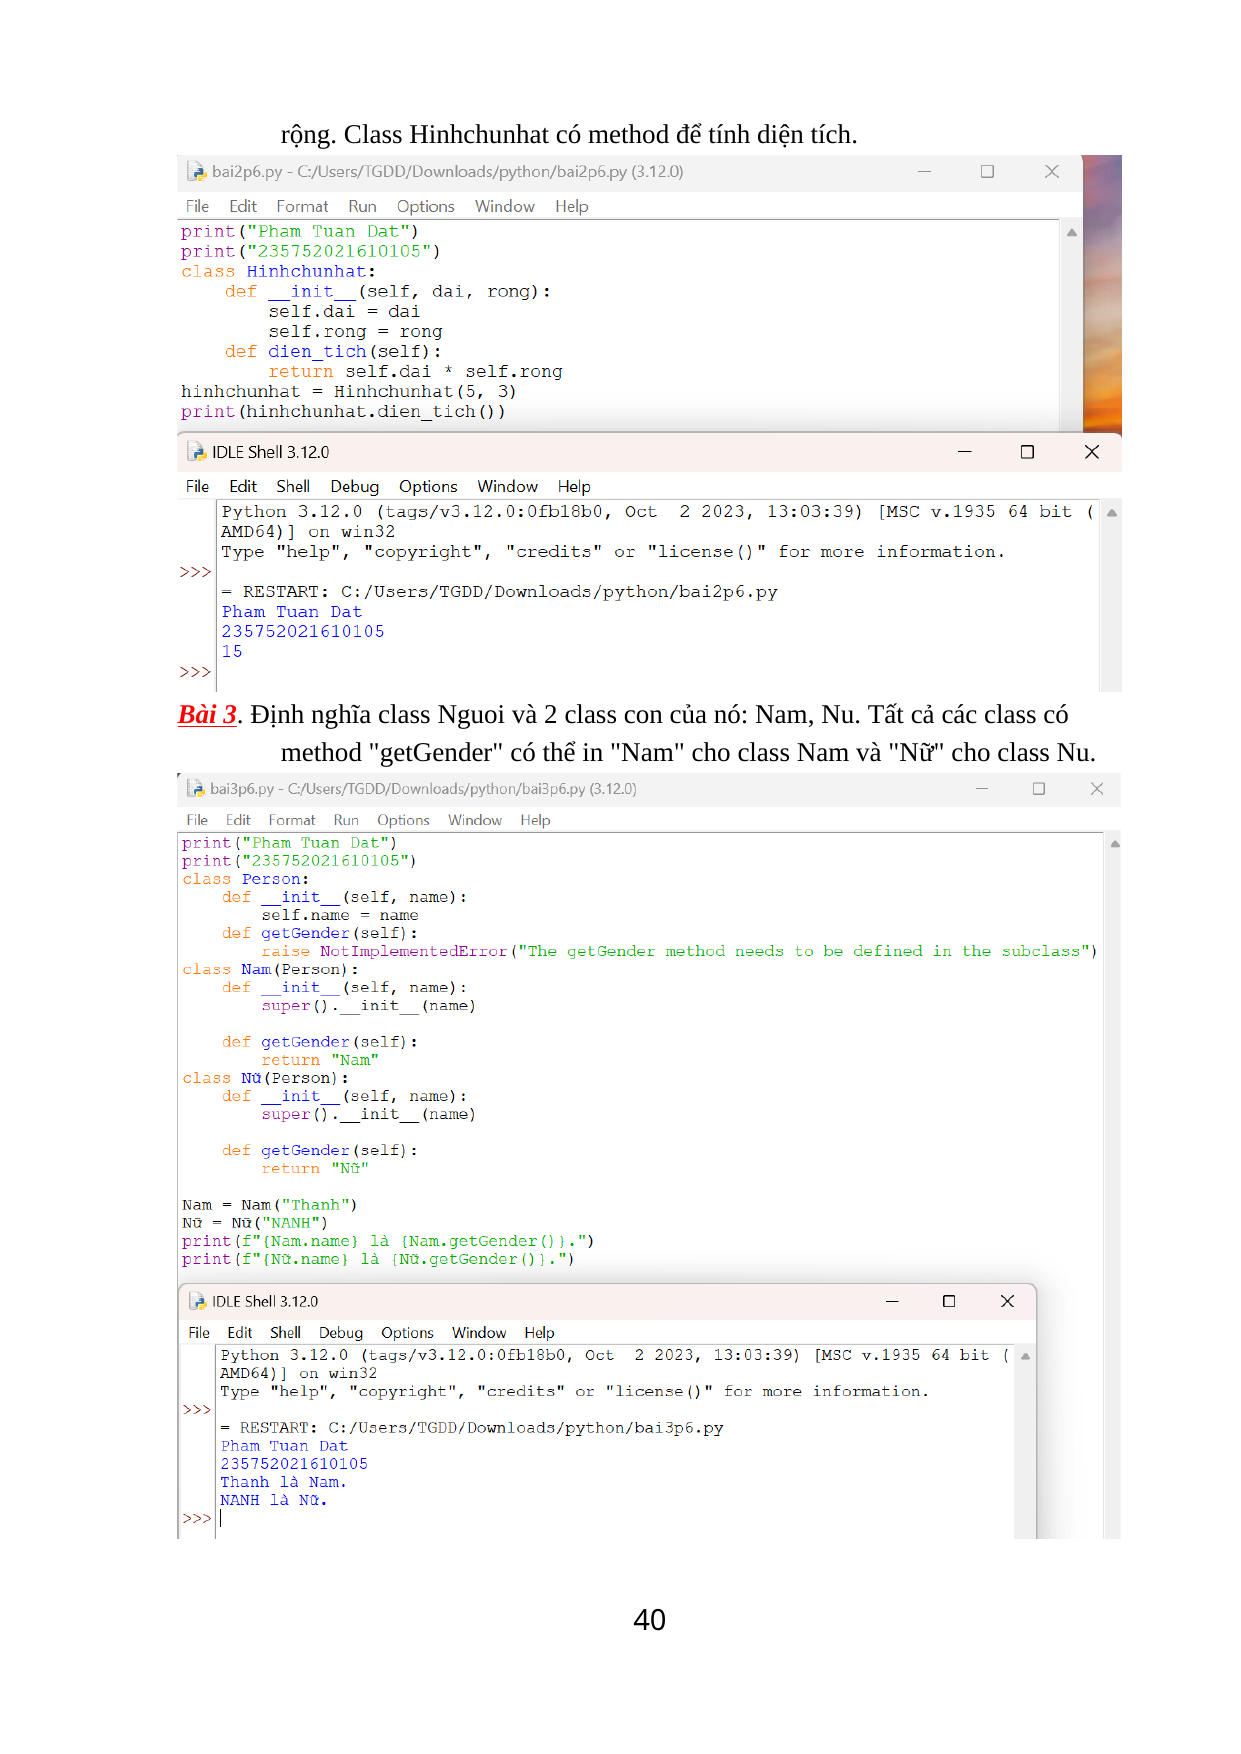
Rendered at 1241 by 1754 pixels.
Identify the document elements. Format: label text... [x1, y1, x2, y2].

text method "getGender" có thể in "Nam" cho class Nam và "Nữ" cho class Nu. [281, 736, 1122, 767]
text Bài 3. Định nghĩa class Nguoi và 2 class con của nó: Nam, Nu. Tất cả các class có [177, 698, 1122, 729]
picture [177, 155, 1122, 692]
text rộng. Class Hinhchunhat có method để tính diện tích. [281, 118, 1122, 149]
picture [177, 773, 1121, 1539]
